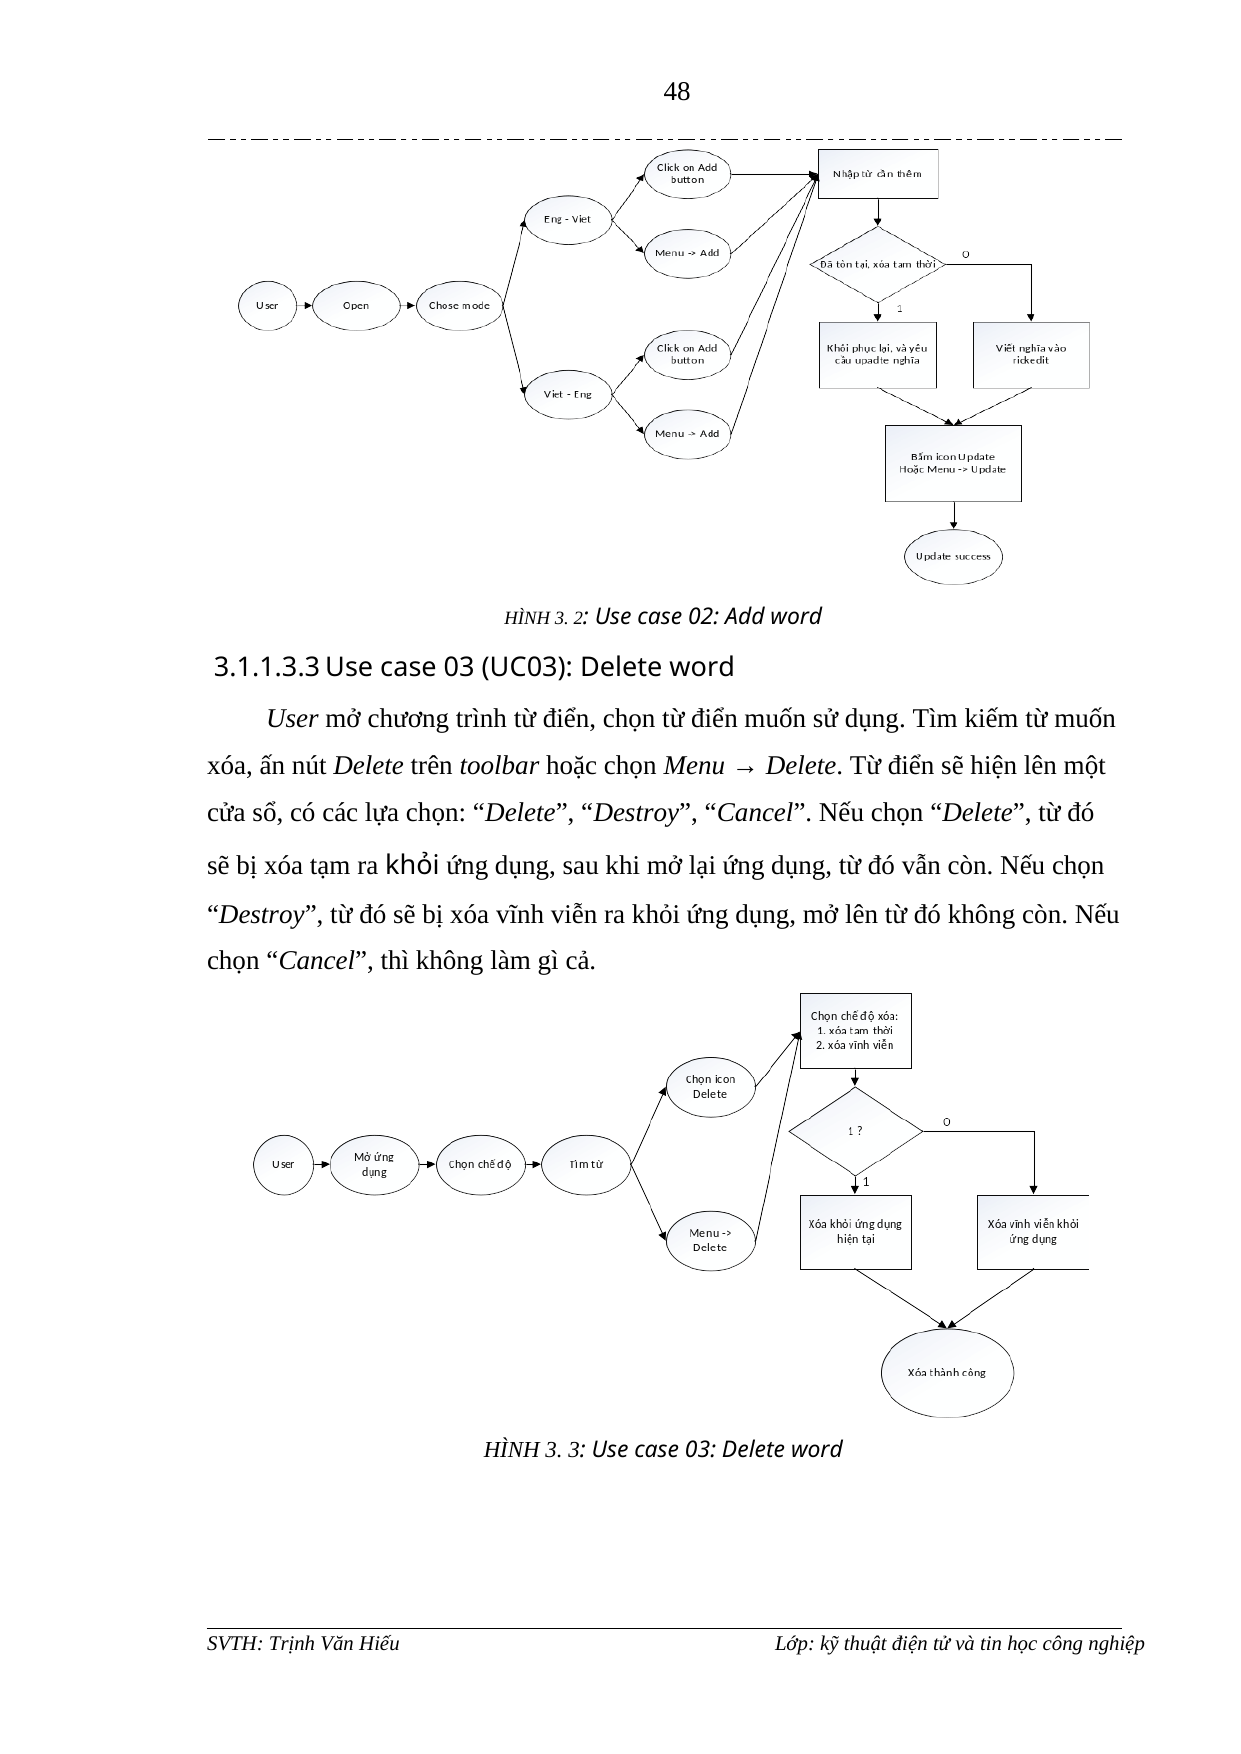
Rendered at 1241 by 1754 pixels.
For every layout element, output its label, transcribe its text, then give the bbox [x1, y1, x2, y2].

list Use case 03 (UC03): Delete word [214, 647, 1122, 684]
text HÌNH 3. 2: Use case 02: Add word [207, 600, 1122, 632]
text HÌNH 3. 3: Use case 03: Delete word [207, 1433, 1122, 1465]
list User mở chương trình từ điển, chọn từ điển muốn sử dụng. Tìm kiếm từ muốn xóa, ấn nút Delete trên toolbar hoặc chọn Menu → Delete. Từ điển sẽ hiện lên một cửa sổ, có các lựa chọn: “Delete”, “Destroy”, “Cancel”. Nếu chọn “Delete”, từ đó sẽ bị xóa tạm ra khỏi ứng dụng, sau khi mở lại ứng dụng, từ đó vẫn còn. Nếu chọn “Destroy”, từ đó sẽ bị xóa vĩnh viễn ra khỏi ứng dụng, mở lên từ đó không còn. Nếu chọn “Cancel”, thì không làm gì cả. [207, 702, 1122, 976]
